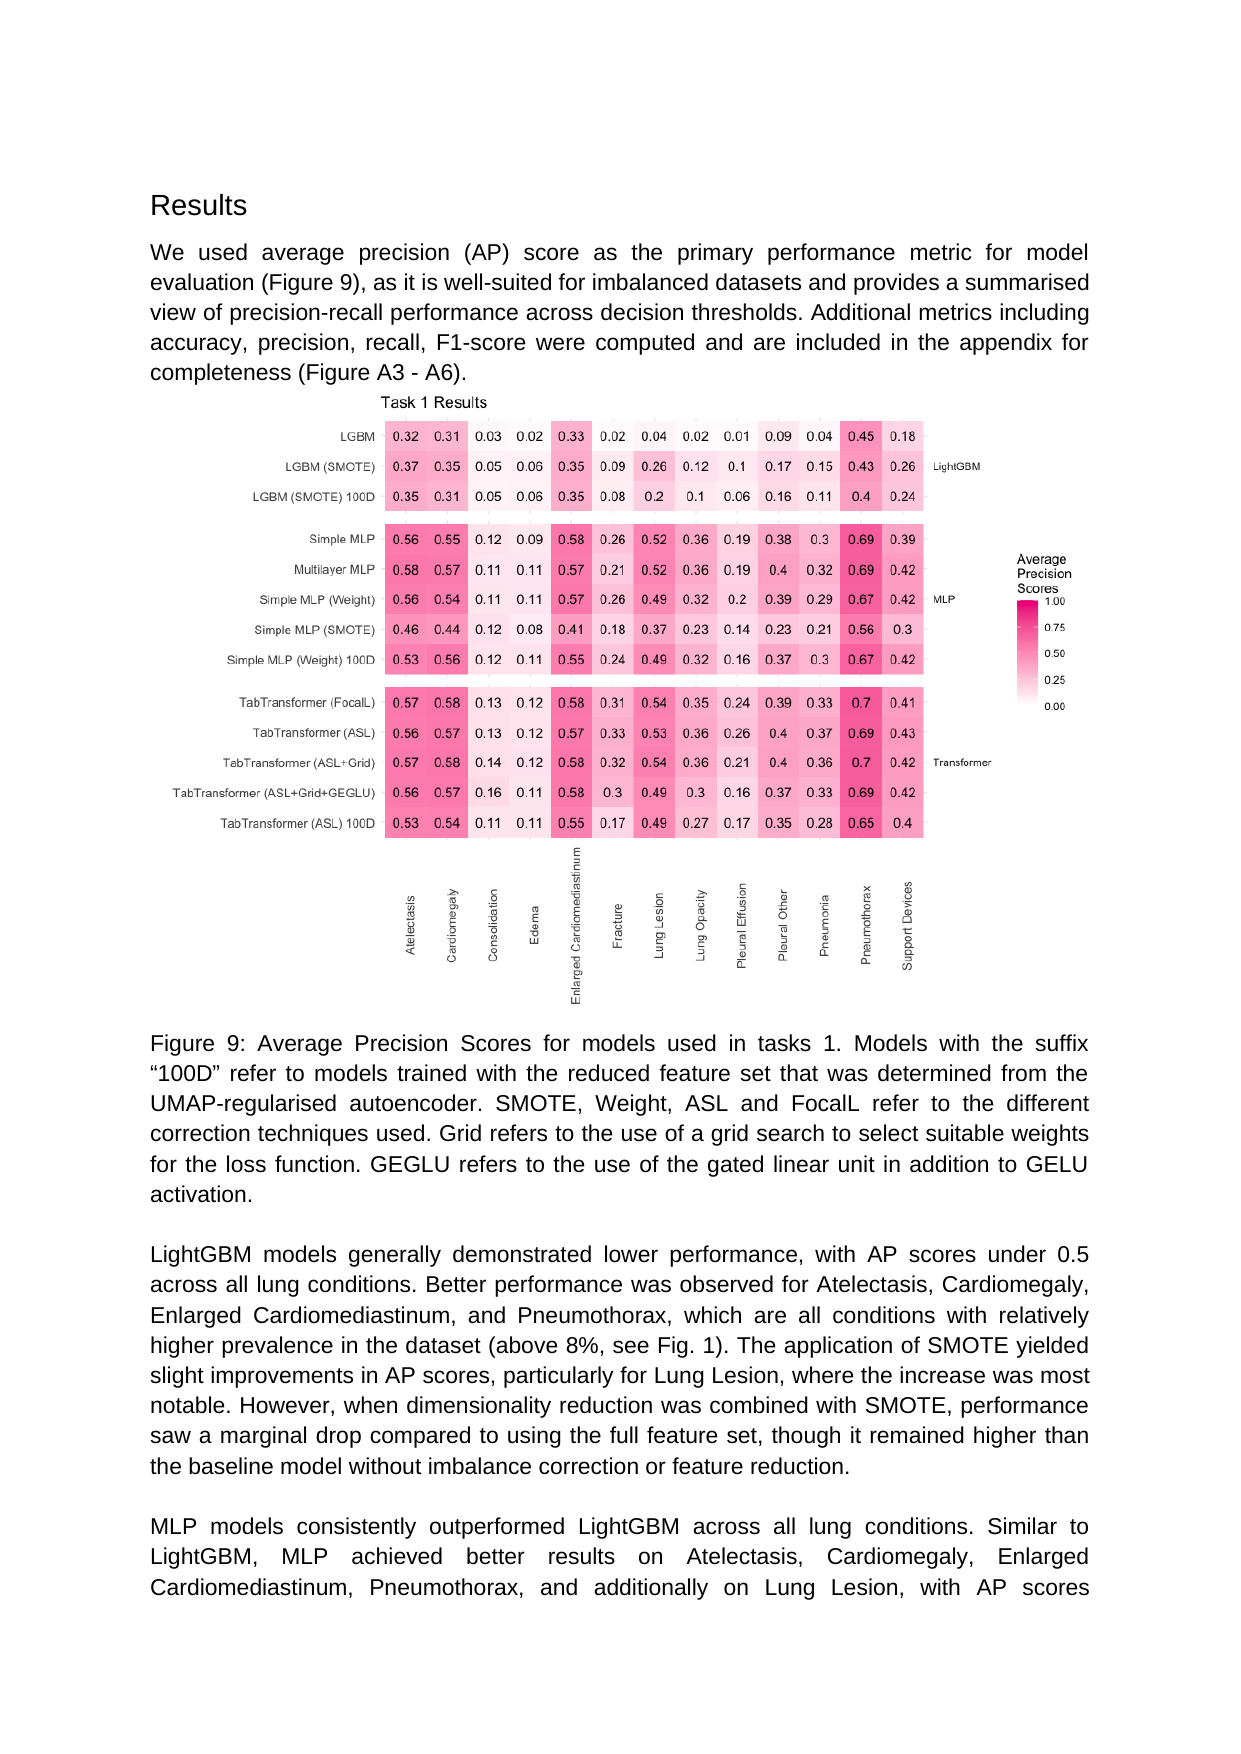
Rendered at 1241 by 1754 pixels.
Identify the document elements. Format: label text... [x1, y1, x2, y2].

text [150, 1513, 1090, 1600]
subtitle Results [150, 187, 1090, 221]
text We used average precision (AP) score as the primary performance metric for model evaluation (Figure 9), as it is well-suited for imbalanced datasets and provides a summarised view of precision-recall performance across decision thresholds. Additional metrics including accuracy, precision, recall, F1-score were computed and are included in the appendix for completeness (Figure A3 - A6). [150, 238, 1090, 386]
text LightGBM models generally demonstrated lower performance, with AP scores under 0.5 across all lung conditions. Better performance was observed for Atelectasis, Cardiomegaly, Enlarged Cardiomediastinum, and Pneumothorax, which are all conditions with relatively higher prevalence in the dataset (above 8%, see Fig. 1). The application of SMOTE yielded slight improvements in AP scores, particularly for Lung Lesion, where the increase was most notable. However, when dimensionality reduction was combined with SMOTE, performance saw a marginal drop compared to using the full feature set, though it remained higher than the baseline model without imbalance correction or feature reduction. [150, 1241, 1090, 1479]
picture [150, 389, 1085, 1026]
